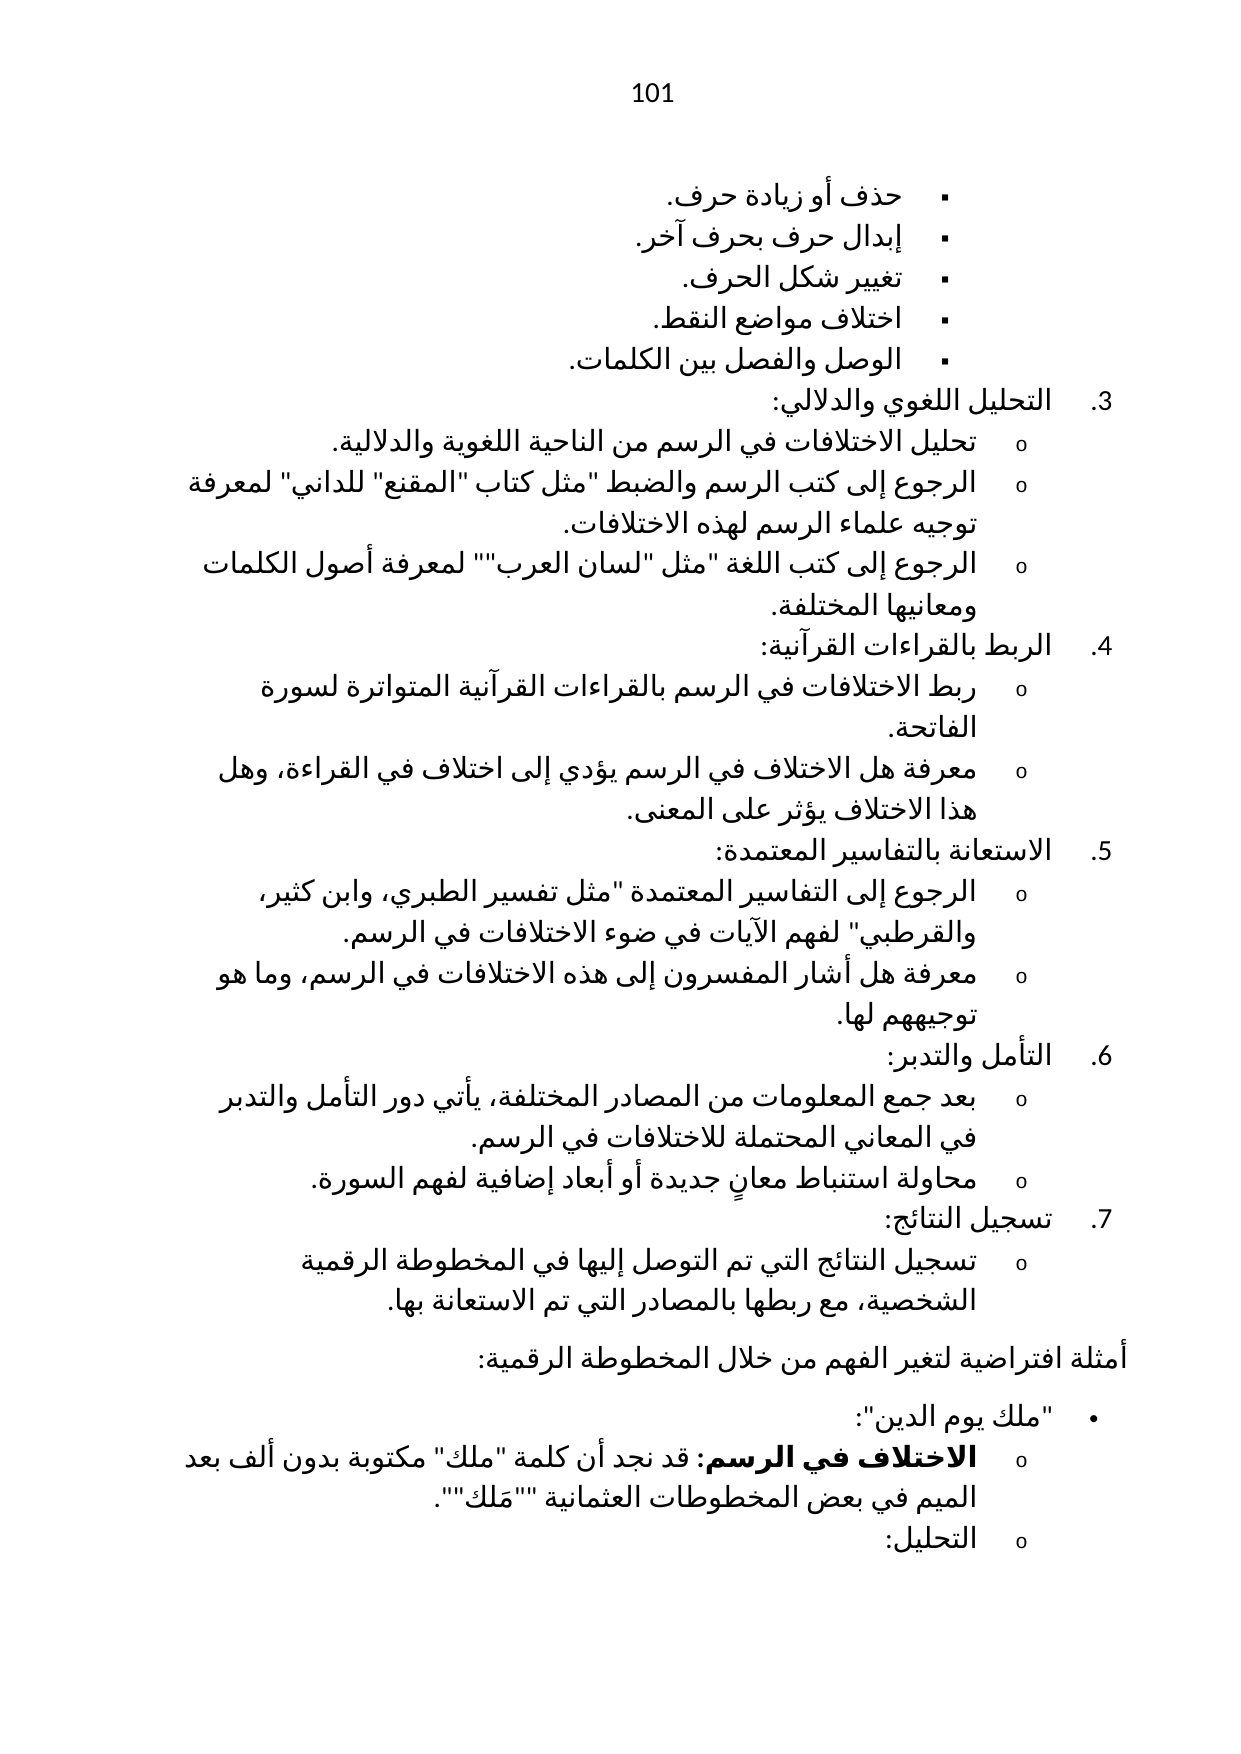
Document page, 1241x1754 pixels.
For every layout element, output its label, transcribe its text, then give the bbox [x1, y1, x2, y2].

list ربط الاختلافات في الرسم بالقراءات القرآنية المتواترة لسورة الفاتحة. [177, 668, 1015, 745]
list الرجوع إلى كتب اللغة "مثل "لسان العرب"" لمعرفة أصول الكلمات ومعانيها المختلفة. [177, 546, 1015, 622]
list التأمل والتدبر: [177, 1037, 1090, 1072]
list معرفة هل الاختلاف في الرسم يؤدي إلى اختلاف في القراءة، وهل هذا الاختلاف يؤثر على المعنى. [177, 750, 1015, 827]
list حذف أو زيادة حرف. [177, 177, 940, 213]
list إبدال حرف بحرف آخر. [177, 218, 940, 254]
list الاستعانة بالتفاسير المعتمدة: [177, 832, 1090, 868]
list التحليل اللغوي والدلالي: [177, 382, 1090, 417]
list اختلاف مواضع النقط. [177, 300, 940, 336]
list تحليل الاختلافات في الرسم من الناحية اللغوية والدلالية. [177, 423, 1015, 458]
list "ملك يوم الدين": [177, 1398, 1090, 1433]
list الرجوع إلى التفاسير المعتمدة "مثل تفسير الطبري، وابن كثير، والقرطبي" لفهم الآيات في ضوء الاختلافات في الرسم. [177, 873, 1015, 950]
list معرفة هل أشار المفسرون إلى هذه الاختلافات في الرسم، وما هو توجيههم لها. [177, 955, 1015, 1032]
list التحليل: [177, 1521, 1015, 1556]
list بعد جمع المعلومات من المصادر المختلفة، يأتي دور التأمل والتدبر في المعاني المحتملة للاختلافات في الرسم. [177, 1078, 1015, 1154]
list تسجيل النتائج: [177, 1201, 1090, 1236]
list تغيير شكل الحرف. [177, 259, 940, 295]
list تسجيل النتائج التي تم التوصل إليها في المخطوطة الرقمية الشخصية، مع ربطها بالمصادر التي تم الاستعانة بها. [177, 1242, 1015, 1318]
text أمثلة افتراضية لتغير الفهم من خلال المخطوطة الرقمية: [177, 1340, 1128, 1376]
list الوصل والفصل بين الكلمات. [177, 341, 940, 377]
list الاختلاف في الرسم: قد نجد أن كلمة "ملك" مكتوبة بدون ألف بعد الميم في بعض المخطوطات العثمانية ""مَلك"". [177, 1439, 1015, 1515]
list الربط بالقراءات القرآنية: [177, 627, 1090, 663]
list محاولة استنباط معانٍ جديدة أو أبعاد إضافية لفهم السورة. [177, 1160, 1015, 1195]
list الرجوع إلى كتب الرسم والضبط "مثل كتاب "المقنع" للداني" لمعرفة توجيه علماء الرسم لهذه الاختلافات. [177, 464, 1015, 540]
